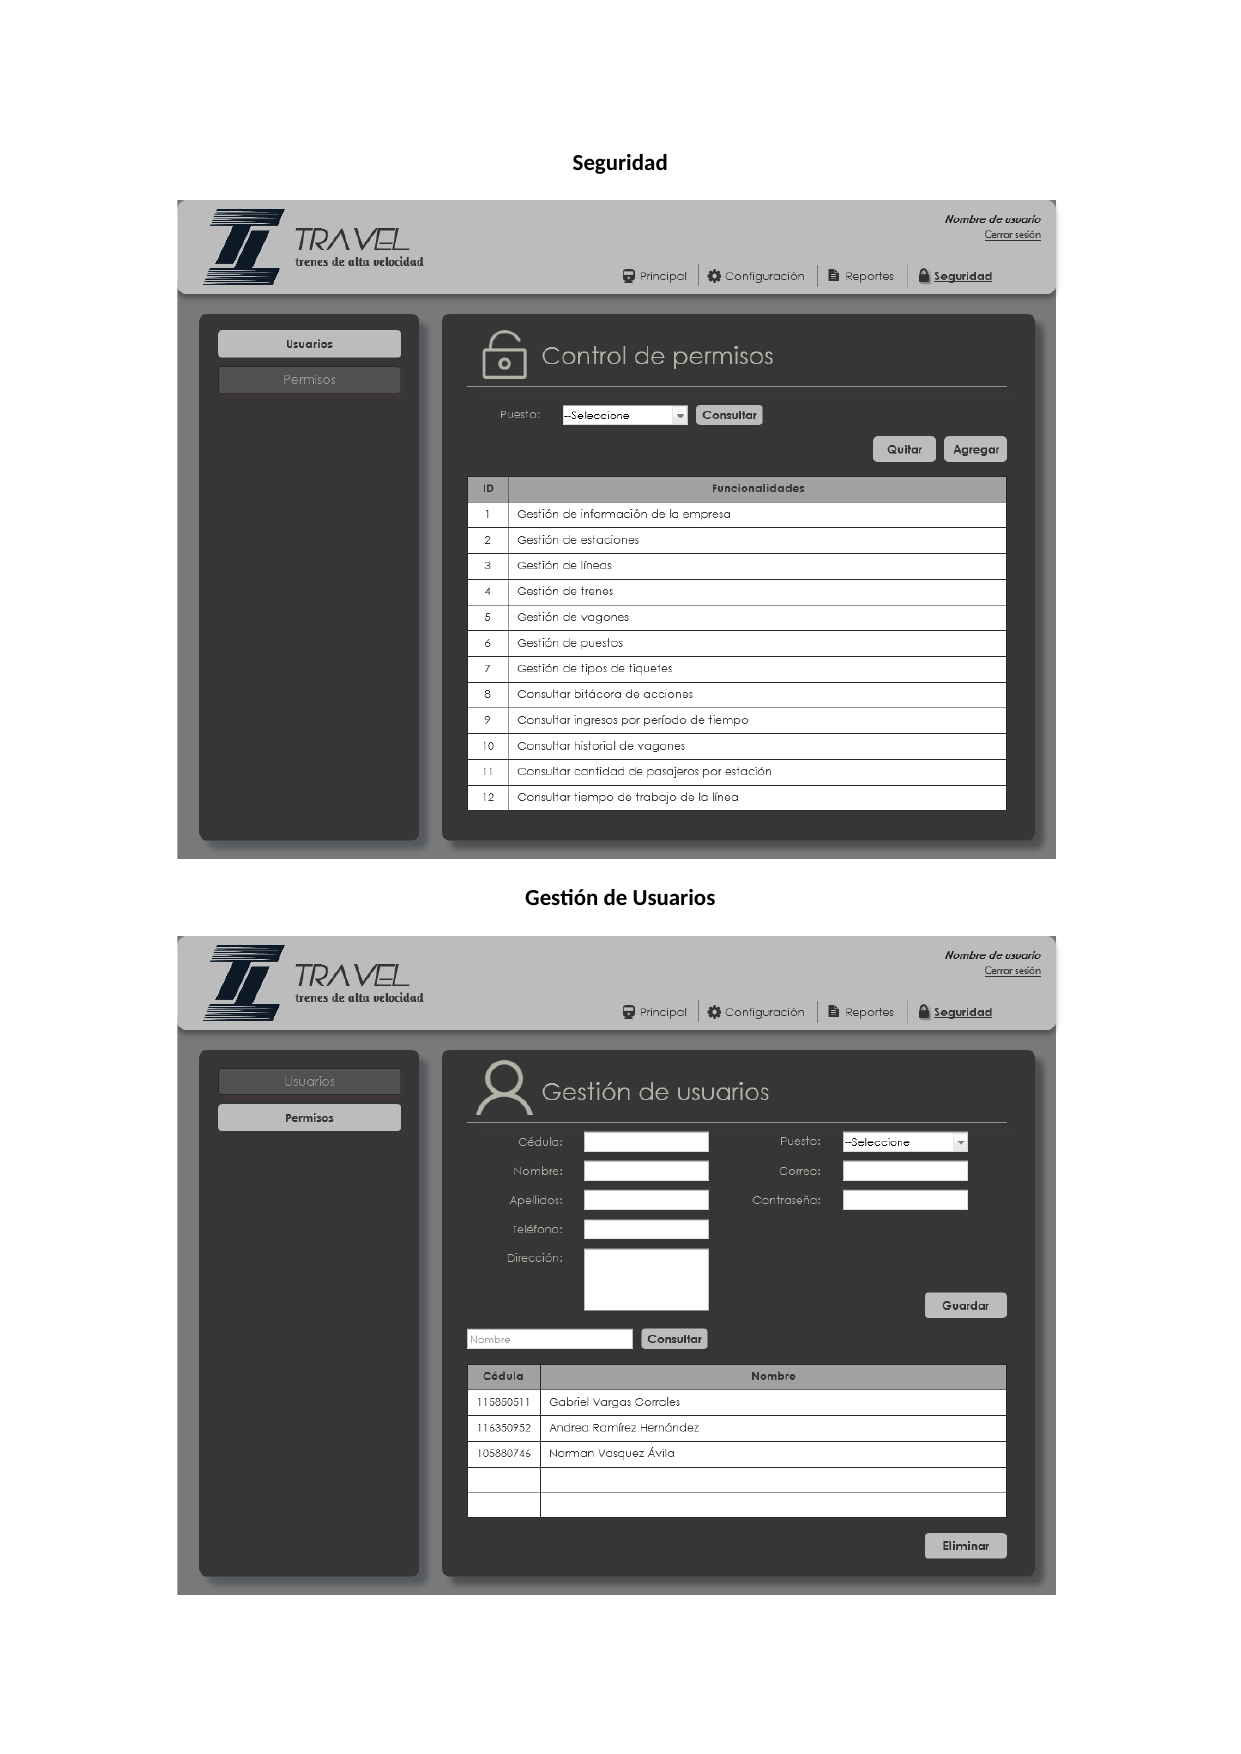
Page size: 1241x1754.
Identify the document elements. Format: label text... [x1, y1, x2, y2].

text Gestión de Usuarios [177, 883, 1063, 911]
picture [177, 200, 1064, 859]
text Seguridad [177, 148, 1063, 176]
picture [177, 936, 1064, 1595]
